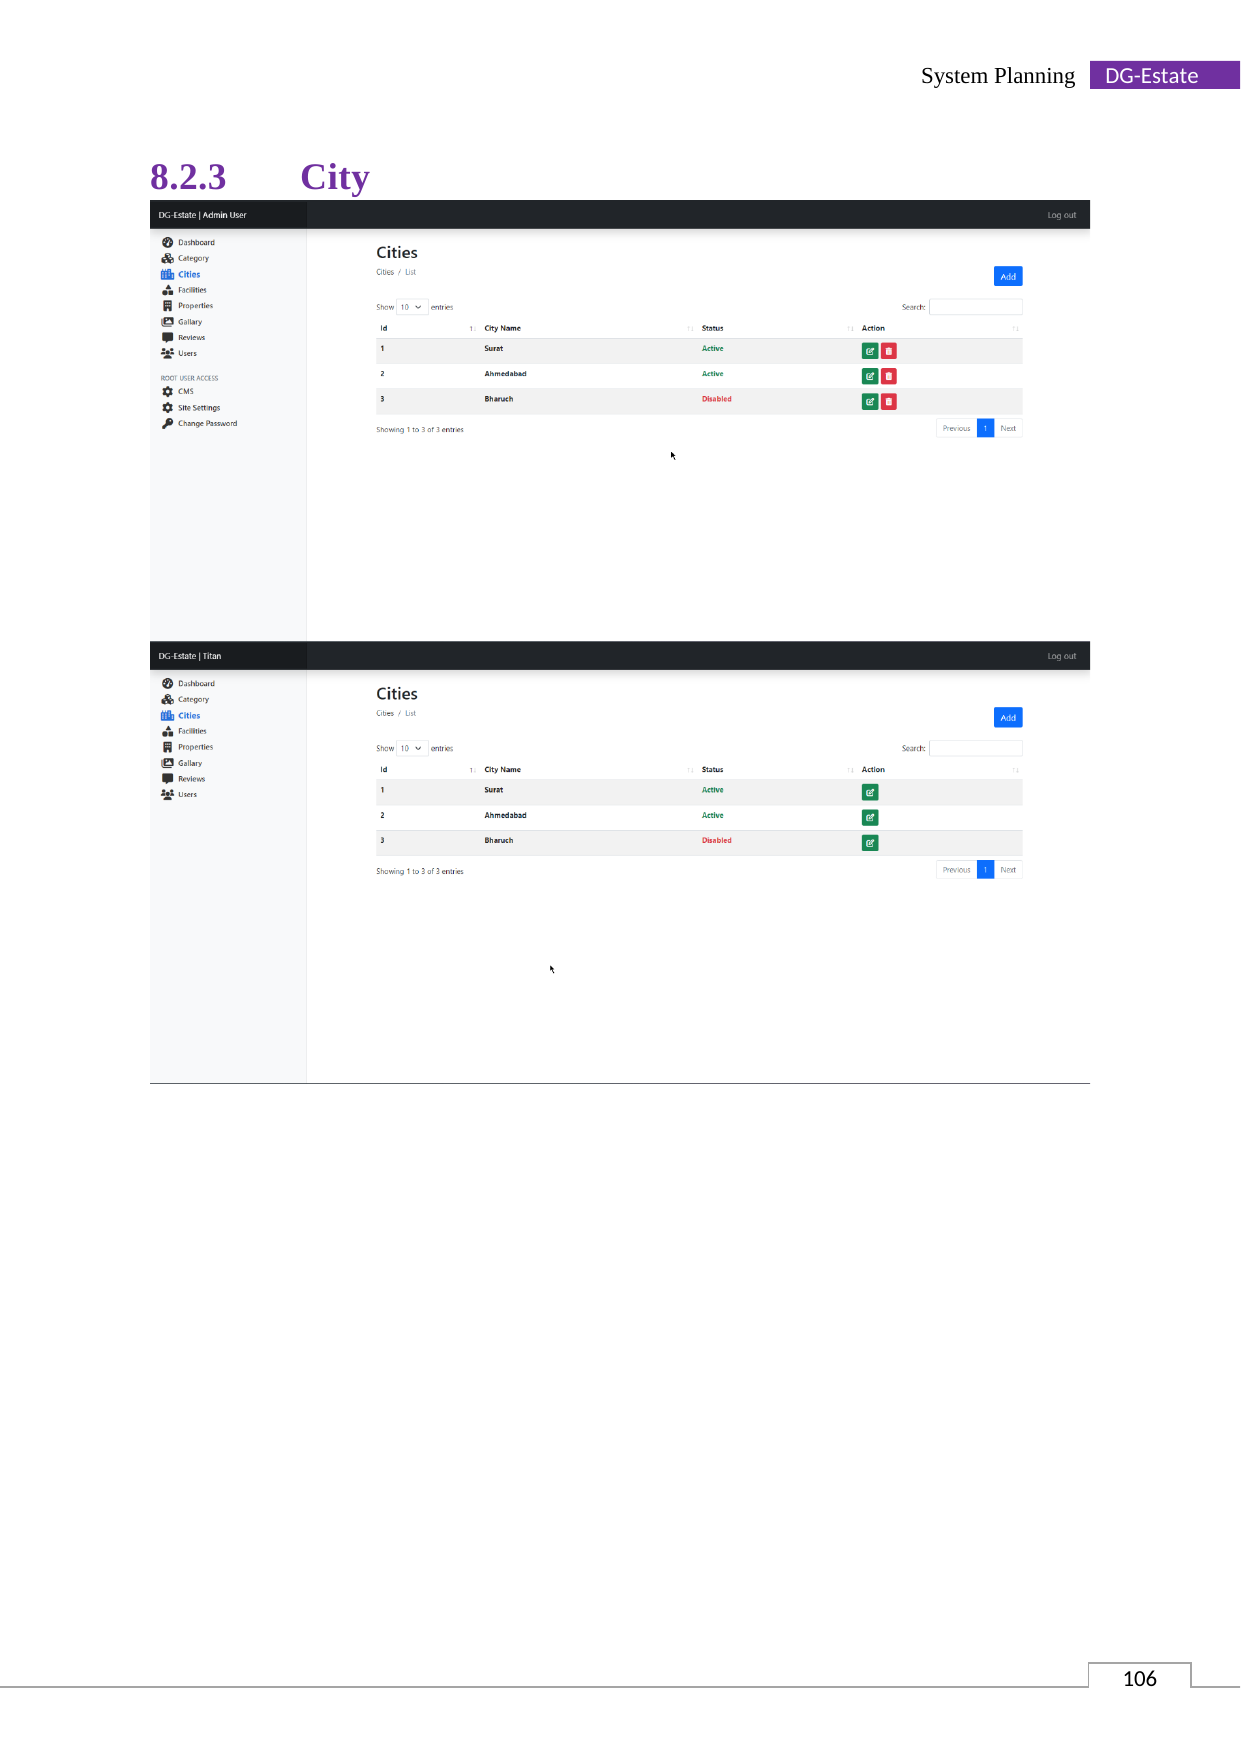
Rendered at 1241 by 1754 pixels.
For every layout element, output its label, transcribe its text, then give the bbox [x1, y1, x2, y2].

picture [150, 200, 1091, 1084]
subtitle City [150, 154, 1090, 197]
